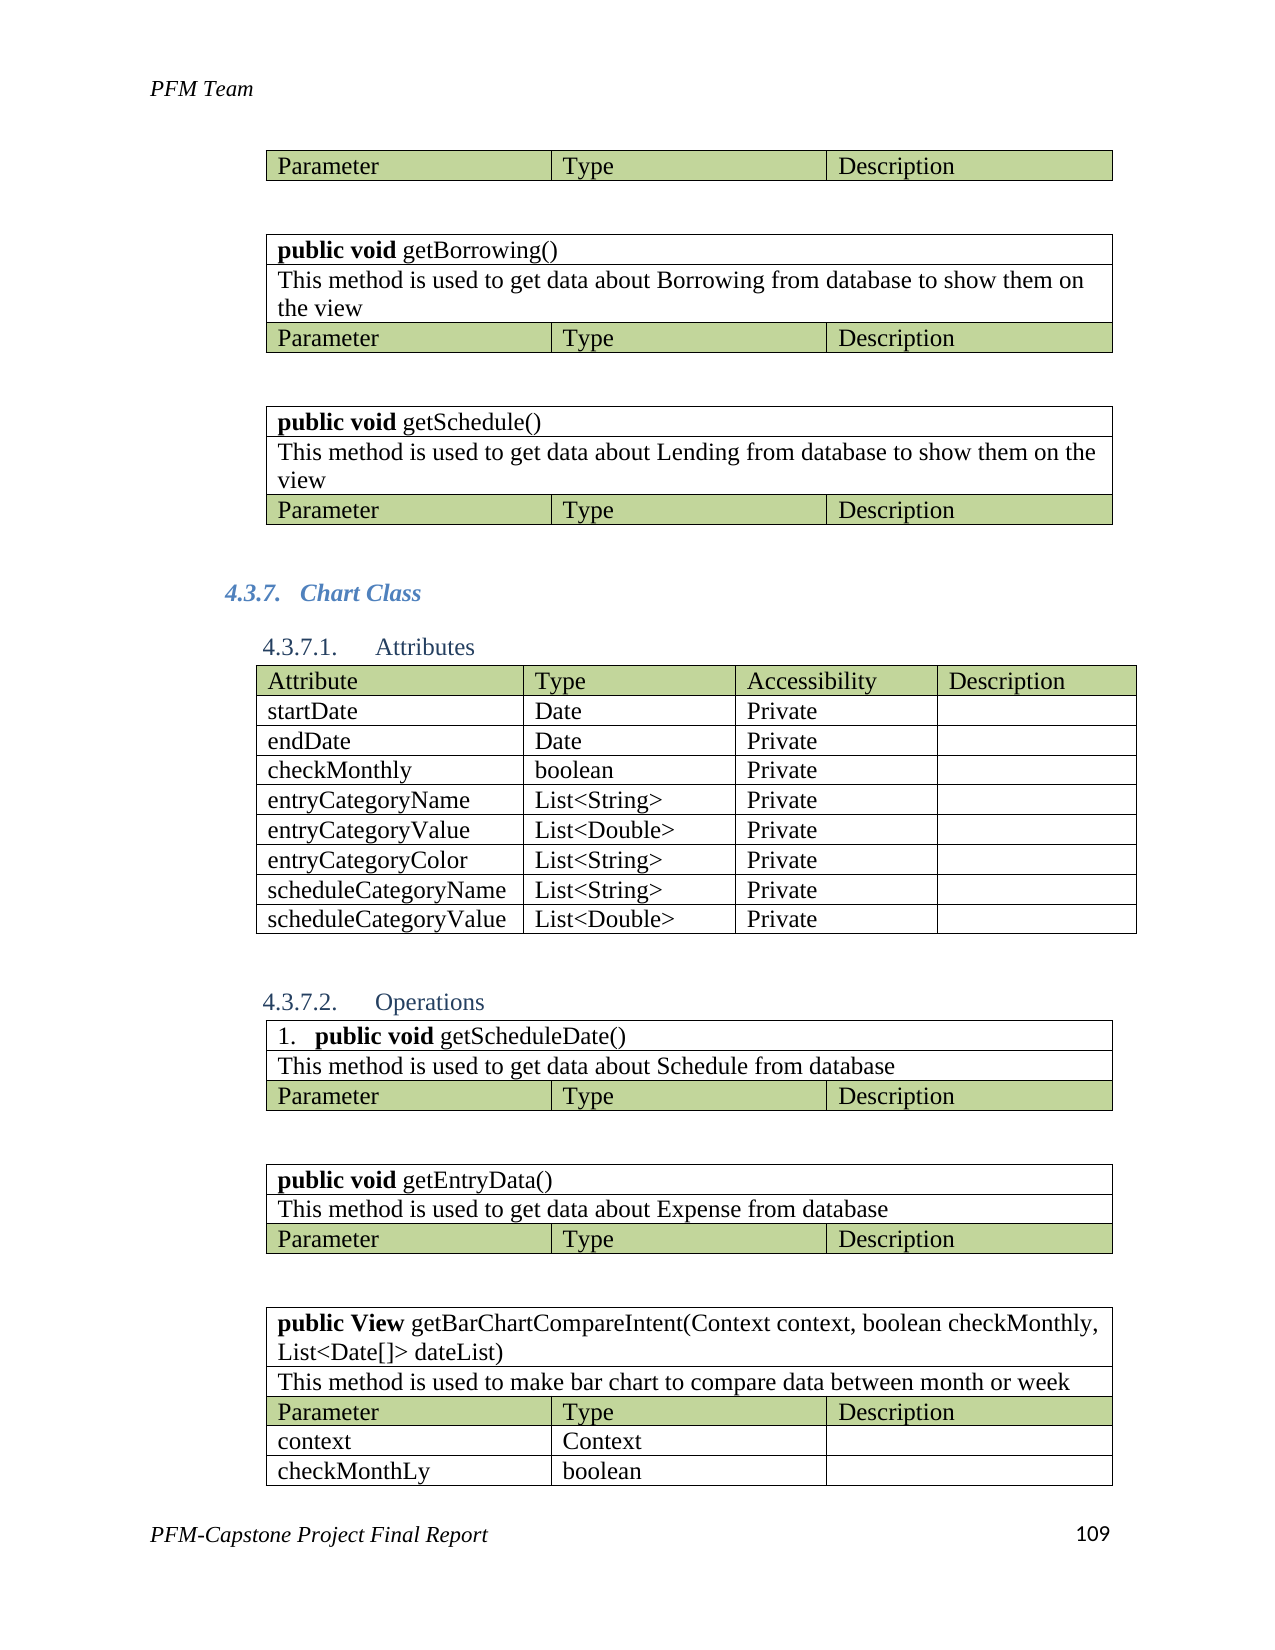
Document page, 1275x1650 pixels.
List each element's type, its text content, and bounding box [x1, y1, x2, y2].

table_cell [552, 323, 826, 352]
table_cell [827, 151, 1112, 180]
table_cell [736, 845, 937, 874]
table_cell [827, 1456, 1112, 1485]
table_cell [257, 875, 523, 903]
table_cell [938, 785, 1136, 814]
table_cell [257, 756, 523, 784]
subtitle Attributes [262, 632, 1125, 661]
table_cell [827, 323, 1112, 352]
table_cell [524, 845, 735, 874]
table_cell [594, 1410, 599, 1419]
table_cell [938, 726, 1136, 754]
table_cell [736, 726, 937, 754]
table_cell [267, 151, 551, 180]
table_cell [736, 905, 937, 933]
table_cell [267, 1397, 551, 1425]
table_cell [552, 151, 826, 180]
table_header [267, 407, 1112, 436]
subtitle Chart Class [225, 578, 1125, 607]
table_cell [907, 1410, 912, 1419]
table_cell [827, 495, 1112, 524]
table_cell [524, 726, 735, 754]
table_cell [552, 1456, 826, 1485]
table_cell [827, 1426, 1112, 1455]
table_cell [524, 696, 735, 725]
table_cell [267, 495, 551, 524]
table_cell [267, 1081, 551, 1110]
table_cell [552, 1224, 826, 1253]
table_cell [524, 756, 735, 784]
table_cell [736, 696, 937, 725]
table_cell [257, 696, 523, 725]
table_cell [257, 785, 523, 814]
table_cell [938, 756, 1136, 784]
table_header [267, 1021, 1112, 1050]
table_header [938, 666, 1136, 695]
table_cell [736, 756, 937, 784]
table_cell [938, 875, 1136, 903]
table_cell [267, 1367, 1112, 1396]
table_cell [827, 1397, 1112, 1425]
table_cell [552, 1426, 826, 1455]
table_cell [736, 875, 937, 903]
subtitle Operations [262, 987, 1125, 1016]
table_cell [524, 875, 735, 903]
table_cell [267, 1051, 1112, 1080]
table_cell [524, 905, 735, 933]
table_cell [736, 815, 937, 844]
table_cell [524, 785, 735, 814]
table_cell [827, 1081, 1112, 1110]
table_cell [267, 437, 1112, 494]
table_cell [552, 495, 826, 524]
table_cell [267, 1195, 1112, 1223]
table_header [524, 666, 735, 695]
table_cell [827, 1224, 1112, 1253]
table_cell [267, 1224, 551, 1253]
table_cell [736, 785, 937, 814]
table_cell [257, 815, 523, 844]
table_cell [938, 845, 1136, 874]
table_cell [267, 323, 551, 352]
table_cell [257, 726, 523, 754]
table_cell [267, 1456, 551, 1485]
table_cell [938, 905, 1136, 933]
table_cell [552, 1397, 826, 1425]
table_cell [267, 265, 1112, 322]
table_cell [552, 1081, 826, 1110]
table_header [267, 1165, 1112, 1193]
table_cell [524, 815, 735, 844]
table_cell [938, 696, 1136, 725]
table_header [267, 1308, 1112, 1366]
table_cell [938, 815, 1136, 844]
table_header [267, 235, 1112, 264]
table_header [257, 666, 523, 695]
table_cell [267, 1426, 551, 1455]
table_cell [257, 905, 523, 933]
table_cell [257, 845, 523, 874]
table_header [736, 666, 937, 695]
